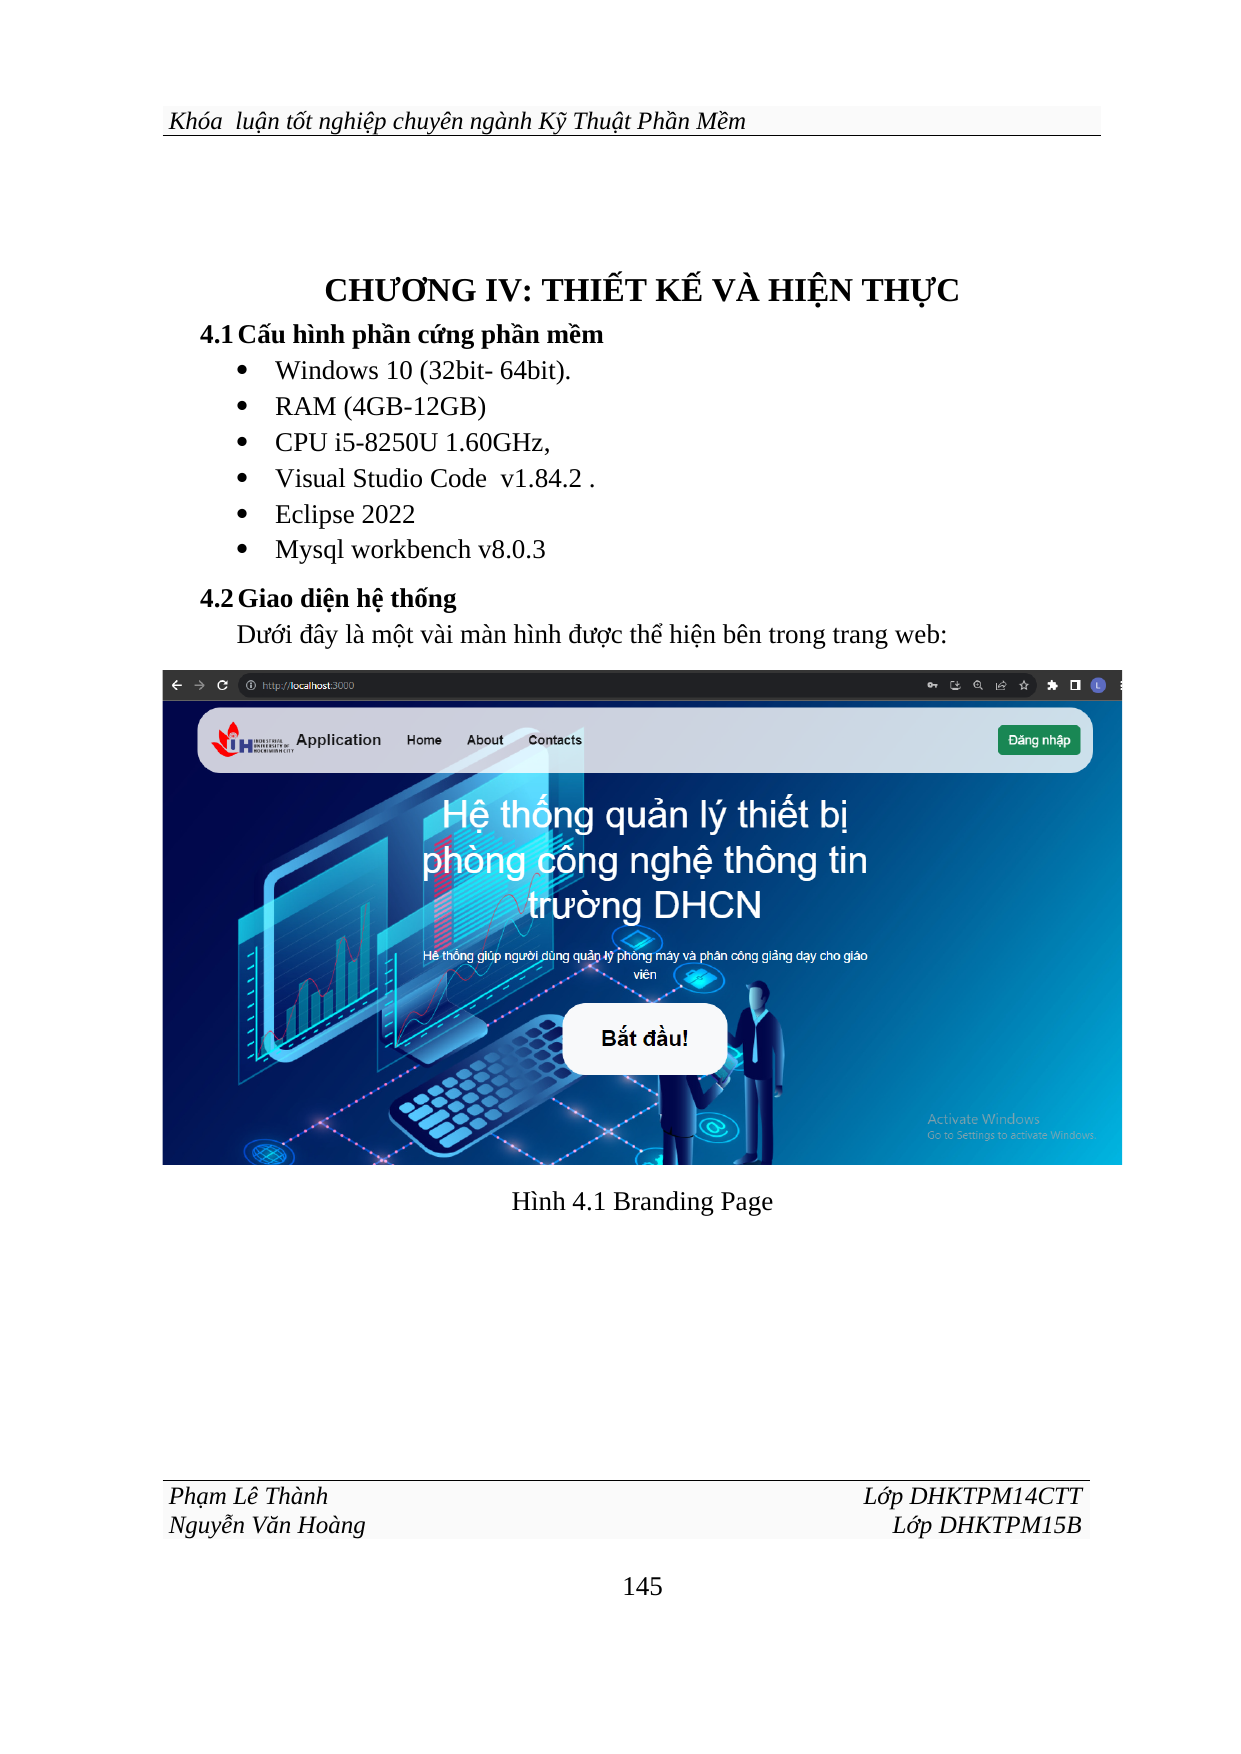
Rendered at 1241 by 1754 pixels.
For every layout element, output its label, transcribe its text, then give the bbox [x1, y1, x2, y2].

list Eclipse 2022 [237, 498, 1122, 529]
list CPU i5-8250U 1.60GHz, [237, 426, 1122, 457]
text Dưới đây là một vài màn hình được thể hiện bên trong trang web: [236, 618, 1122, 649]
subtitle Giao diện hệ thống [200, 582, 1122, 613]
text Hình 4.1 Branding Page [162, 1186, 1122, 1217]
subtitle Cấu hình phần cứng phần mềm [200, 318, 1122, 349]
list Visual Studio Code v1.84.2 . [237, 462, 1122, 493]
list Mysql workbench v8.0.3 [237, 534, 1122, 565]
list RAM (4GB-12GB) [237, 390, 1122, 421]
subtitle CHƯƠNG IV: THIẾT KẾ VÀ HIỆN THỰC [162, 270, 1122, 308]
list Windows 10 (32bit- 64bit). [237, 354, 1122, 385]
picture [162, 670, 1123, 1165]
